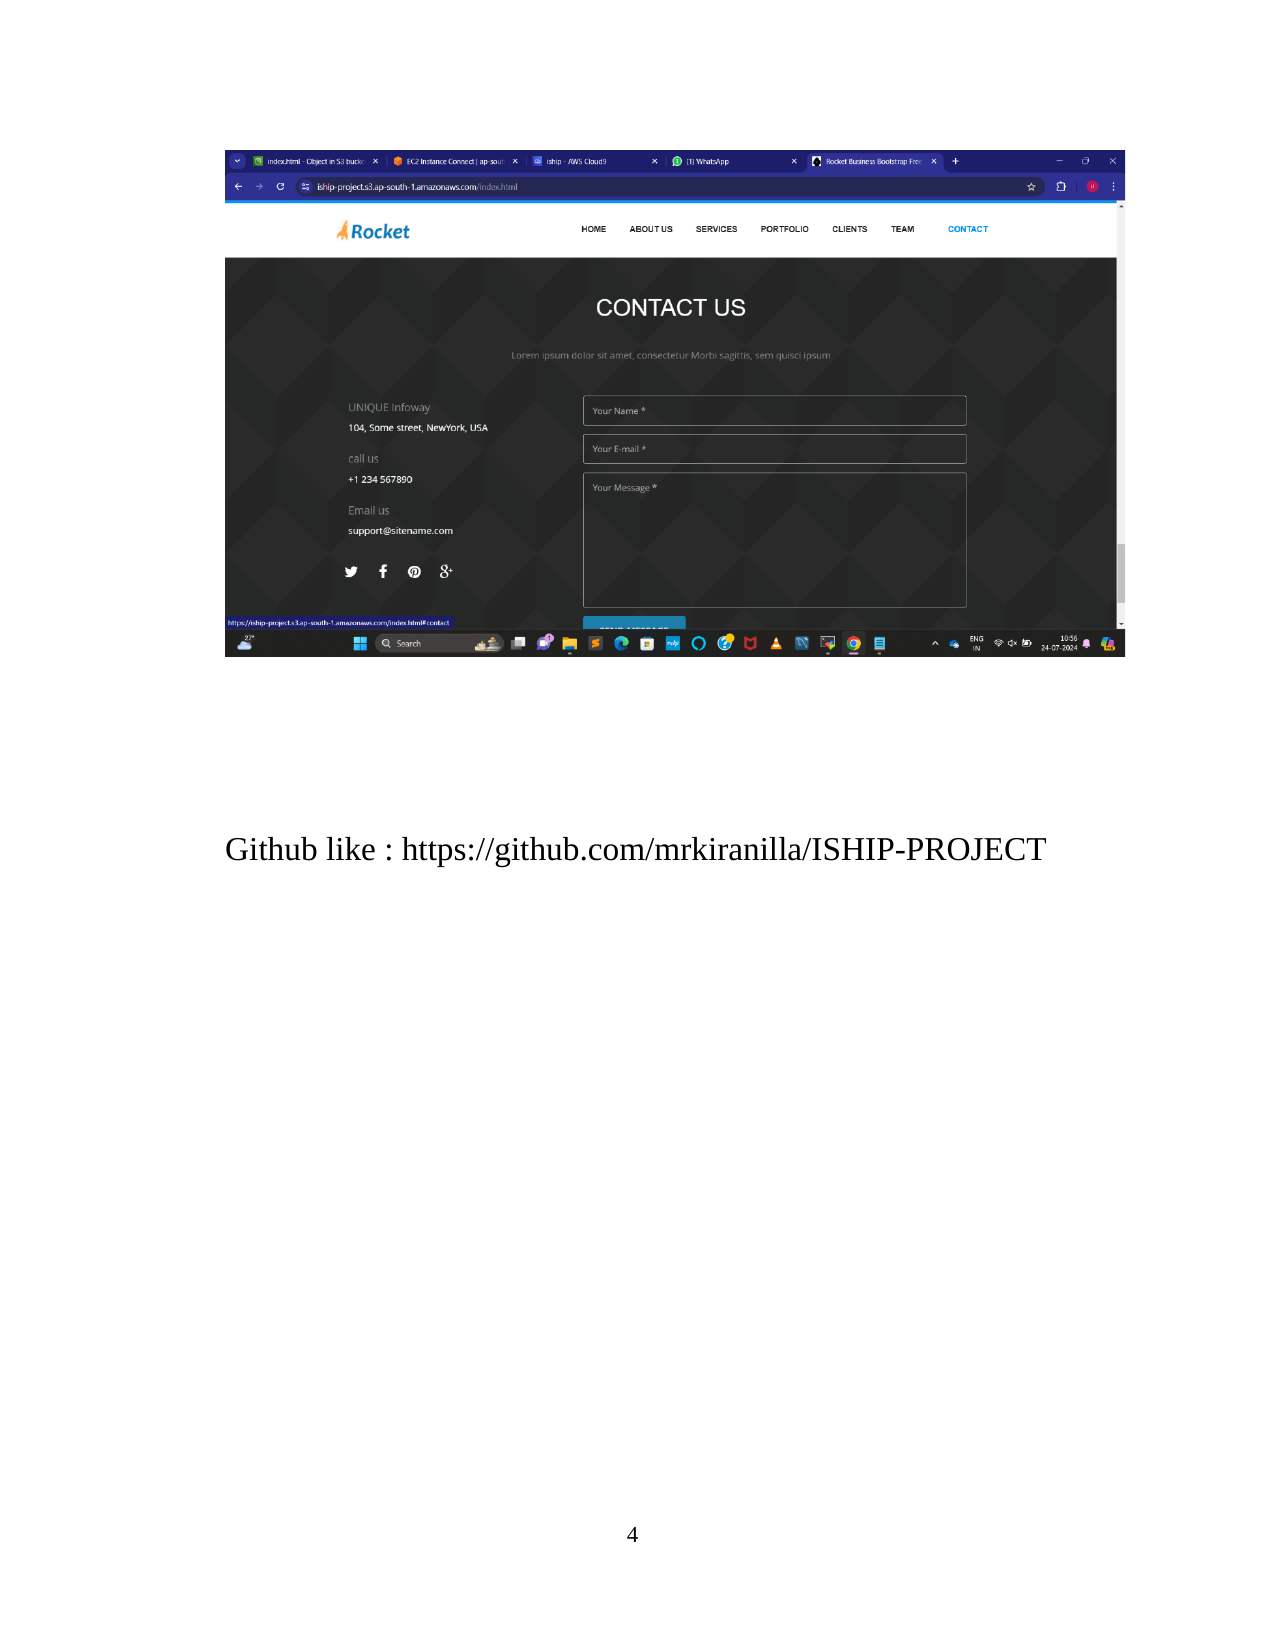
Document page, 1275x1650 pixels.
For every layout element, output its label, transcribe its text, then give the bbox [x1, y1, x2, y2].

text Github like : https://github.com/mrkiranilla/ISHIP-PROJECT [225, 829, 1125, 867]
picture [225, 150, 1125, 657]
